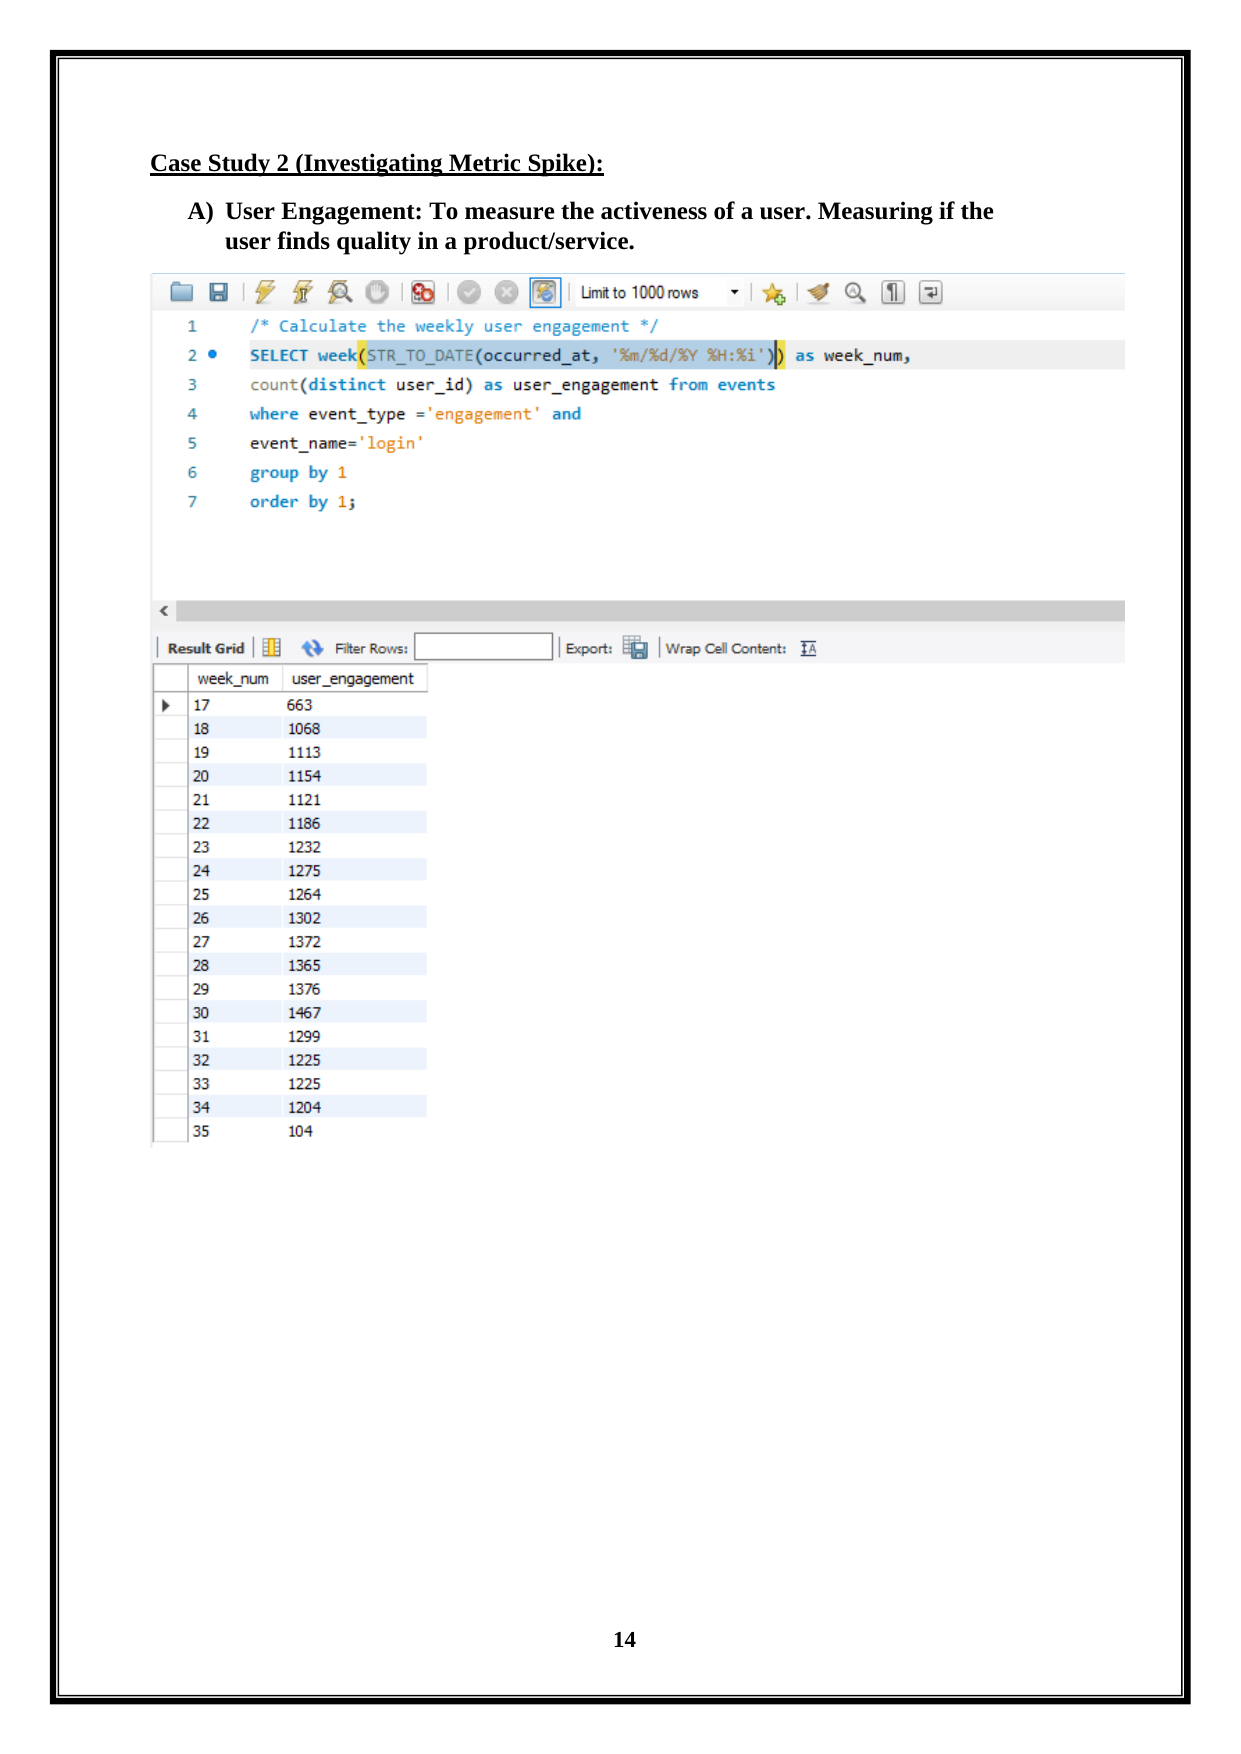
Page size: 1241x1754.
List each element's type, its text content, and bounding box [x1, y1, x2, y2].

subtitle User Engagement: To measure the activeness of a user. Measuring if the user finds quality in a product/service. [187, 196, 1046, 254]
picture [150, 273, 1125, 1148]
subtitle Case Study 2 (Investigating Metric Spike): [150, 148, 1161, 177]
